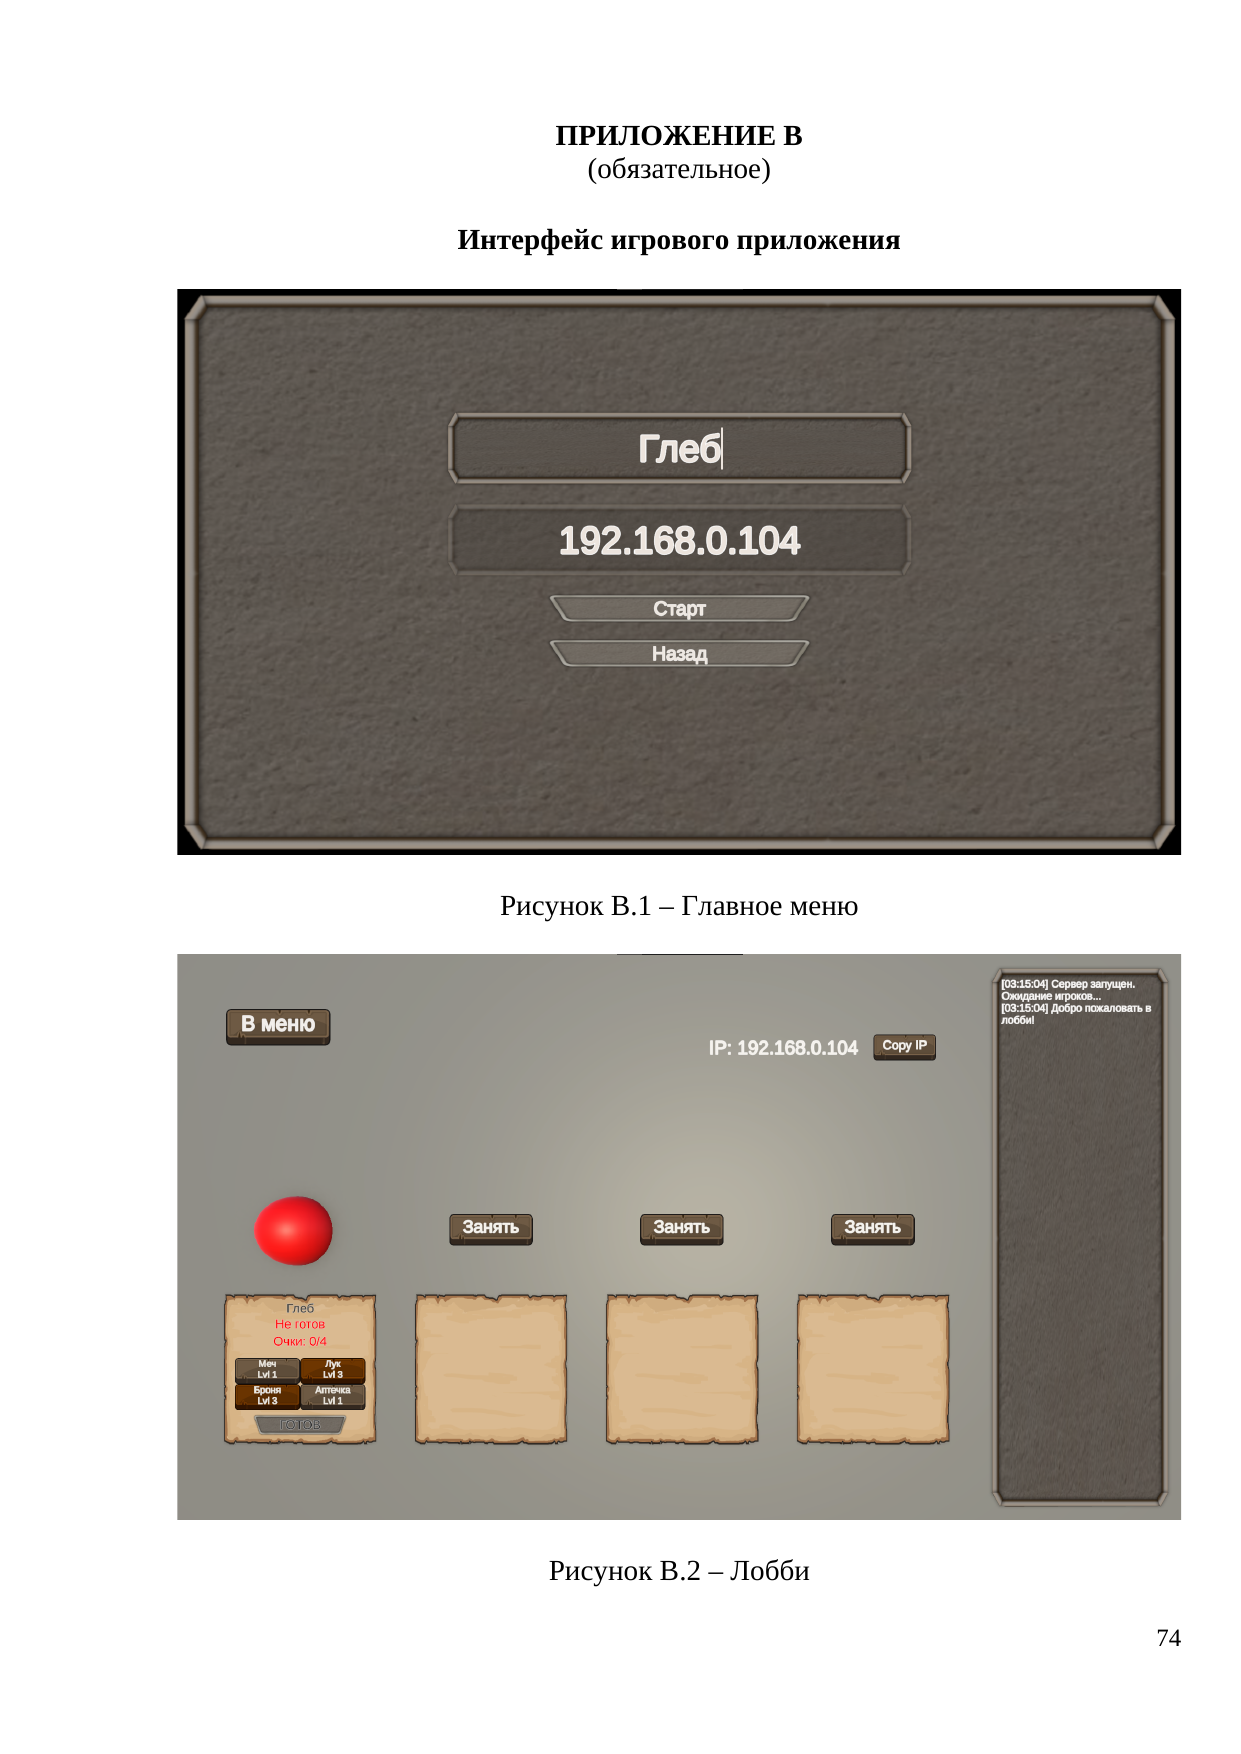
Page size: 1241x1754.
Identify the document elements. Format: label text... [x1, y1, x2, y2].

text Рисунок В.1 – Главное меню [177, 888, 1181, 921]
picture [177, 289, 1182, 855]
text Интерфейс игрового приложения [177, 222, 1181, 256]
picture [177, 954, 1182, 1520]
subtitle ПРИЛОЖЕНИЕ В [177, 118, 1181, 152]
text Рисунок В.2 – Лобби [177, 1553, 1181, 1587]
text (обязательное) [177, 152, 1181, 185]
